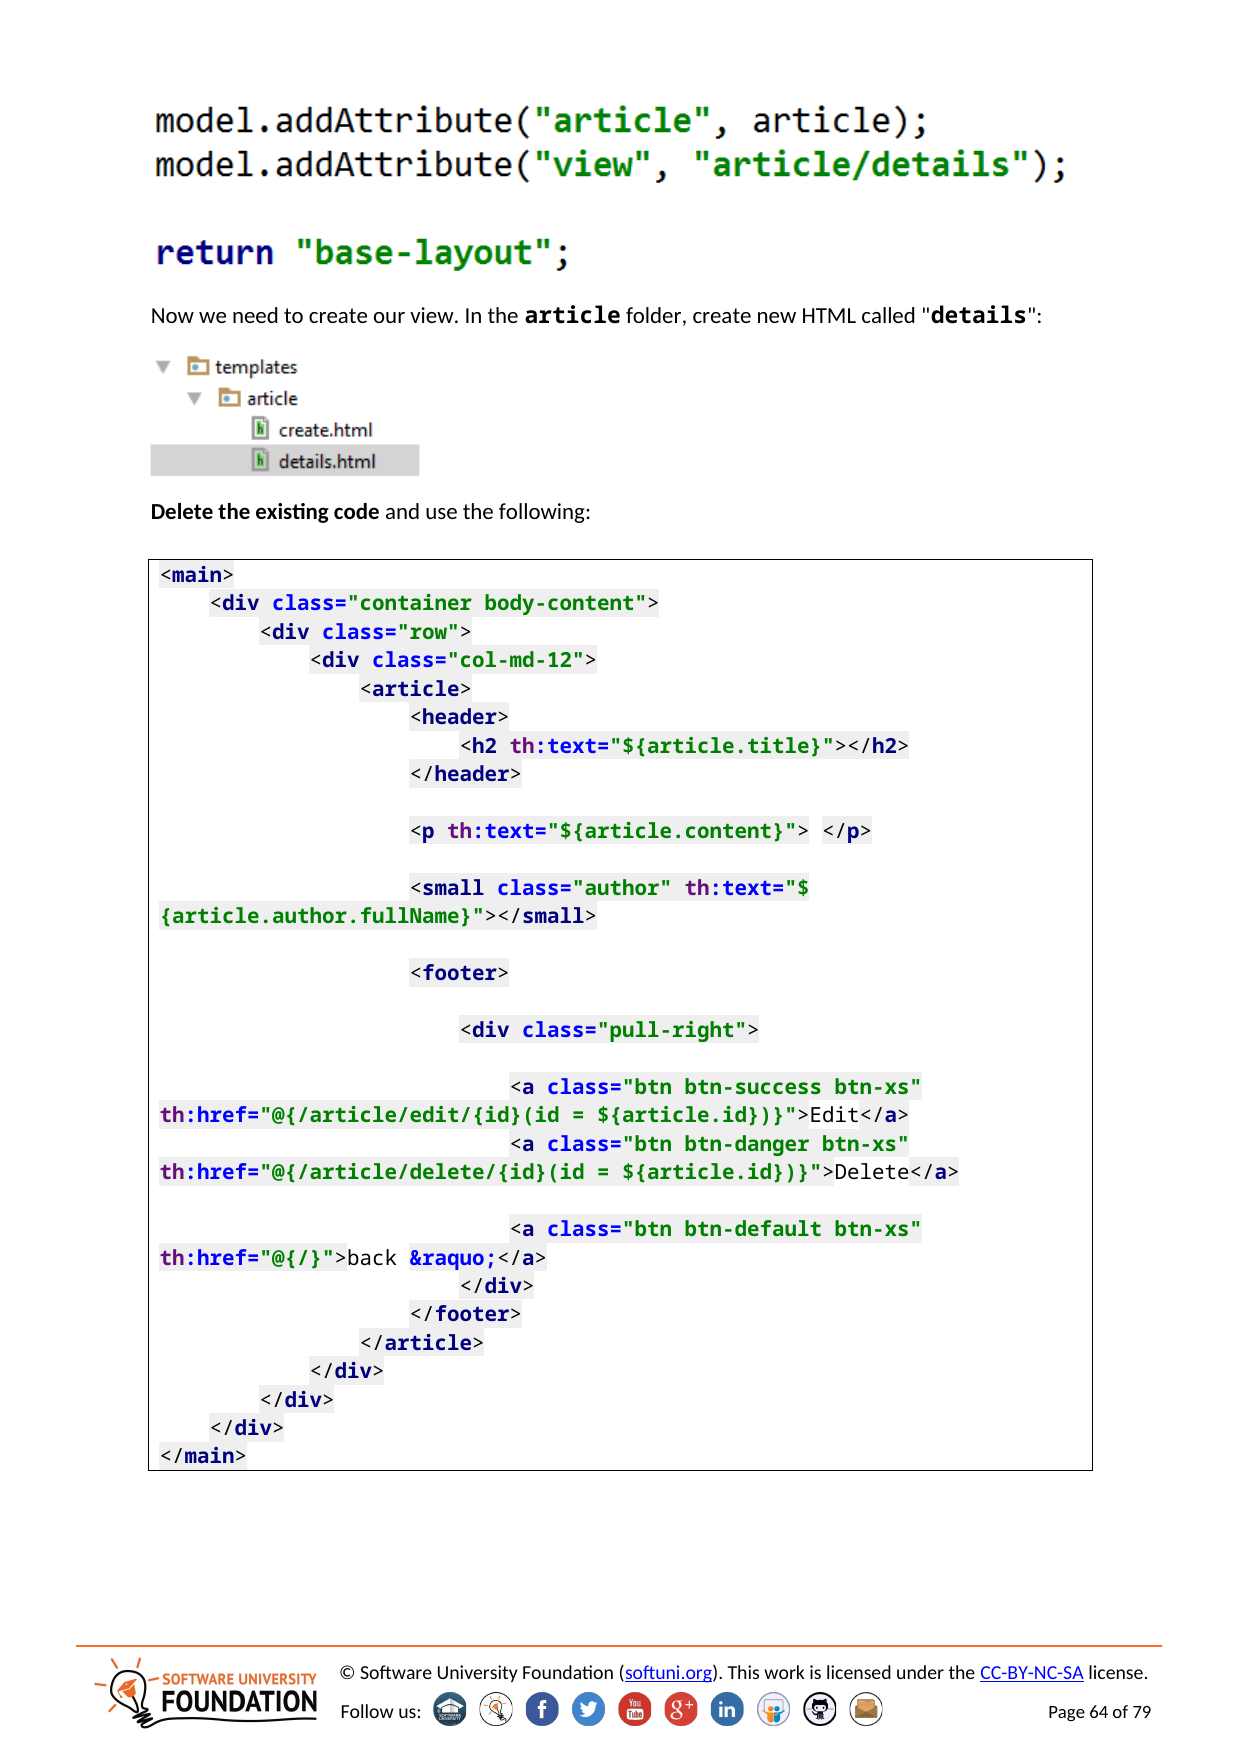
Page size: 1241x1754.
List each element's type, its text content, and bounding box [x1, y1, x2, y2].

picture [479, 1692, 513, 1726]
text Delete the existing code and use the following: [151, 497, 1163, 525]
picture [803, 1692, 837, 1726]
text Now we need to create our view. In the article folder, create new HTML called "details": [151, 299, 1163, 330]
picture [664, 1692, 698, 1726]
picture [433, 1692, 467, 1726]
picture [525, 1692, 559, 1726]
picture [572, 1692, 605, 1726]
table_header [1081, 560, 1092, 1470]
picture [150, 95, 1114, 283]
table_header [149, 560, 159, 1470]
picture [150, 347, 420, 481]
picture [849, 1692, 883, 1726]
picture [710, 1692, 744, 1726]
picture [757, 1692, 790, 1726]
picture [618, 1692, 652, 1726]
picture [93, 1656, 317, 1729]
